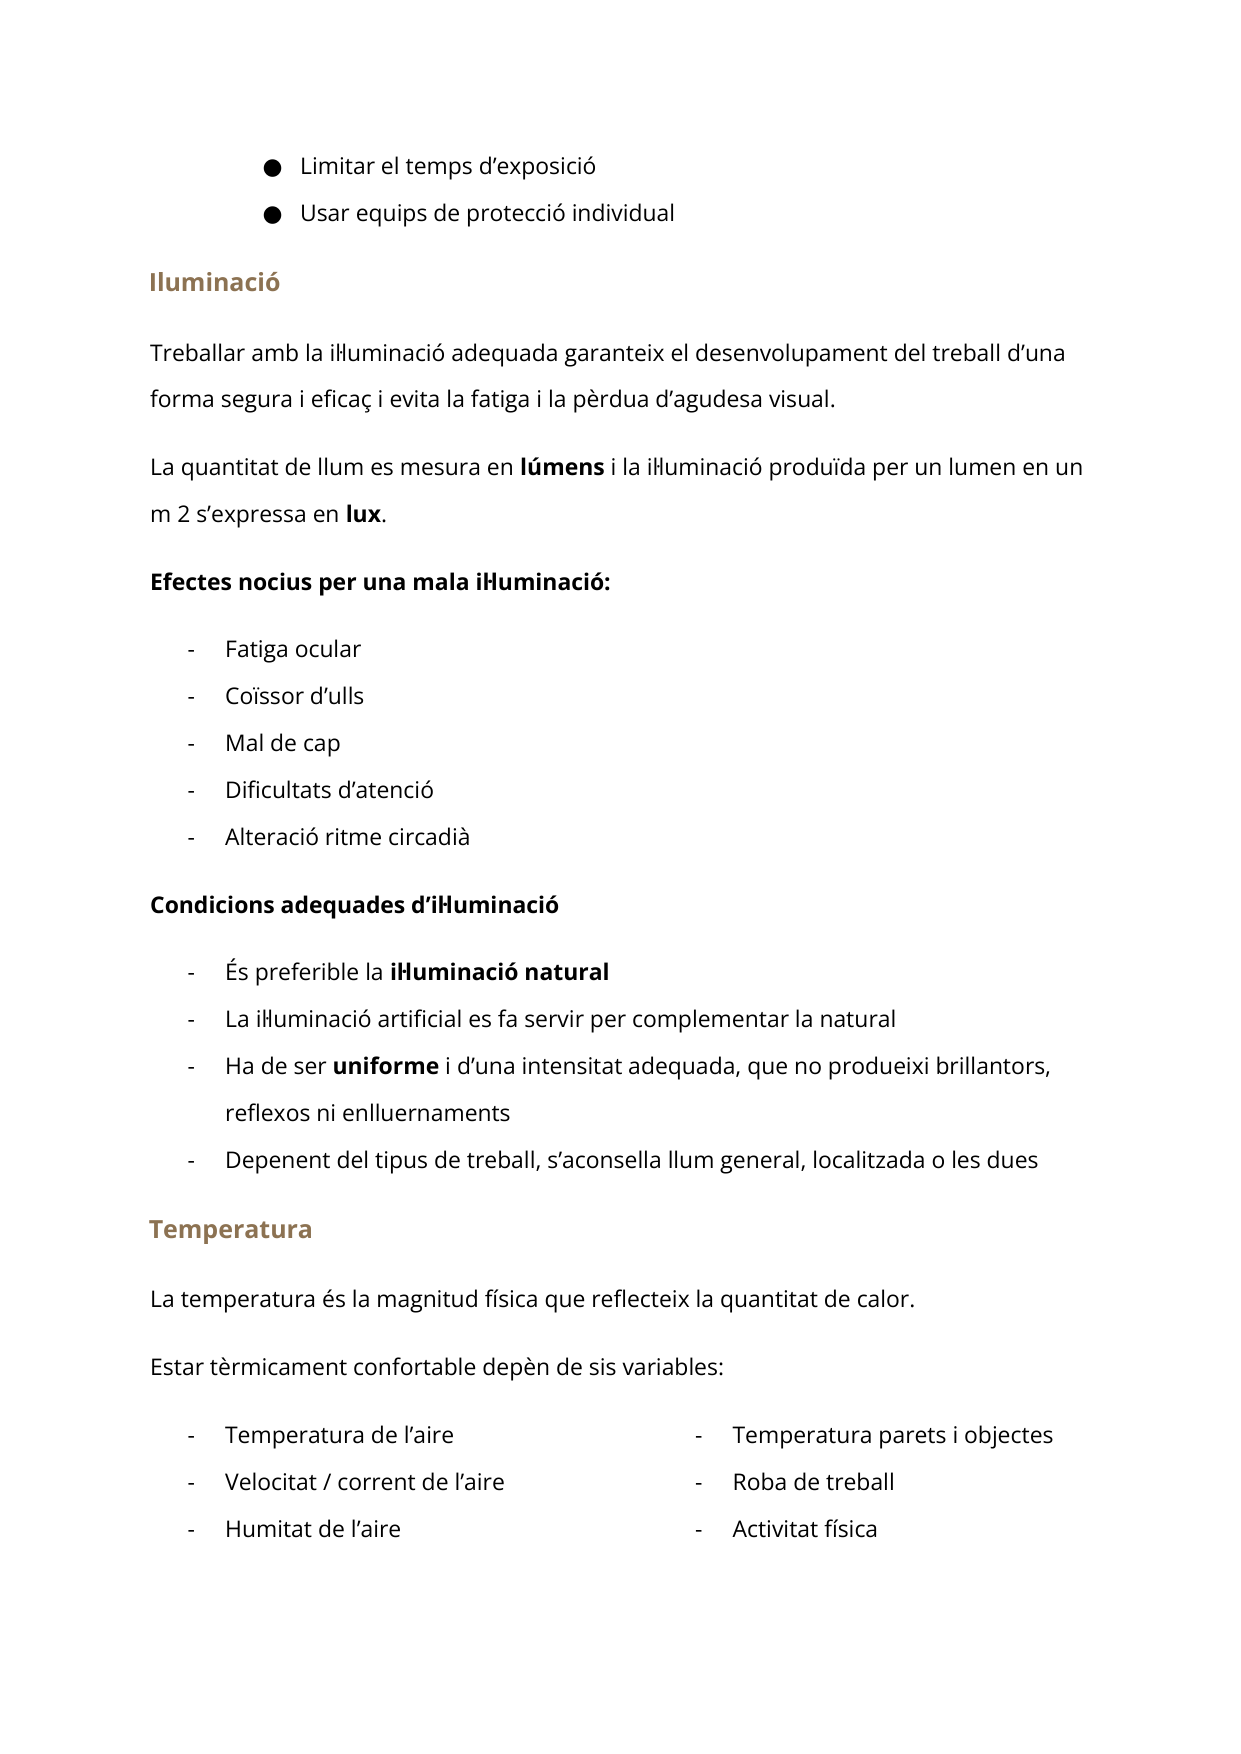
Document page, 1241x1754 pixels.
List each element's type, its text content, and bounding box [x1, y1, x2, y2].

text Treballar amb la il·luminació adequada garanteix el desenvolupament del treball d’una forma segura i eficaç i evita la fatiga i la pèrdua d’agudesa visual. [150, 336, 1090, 414]
subtitle Temperatura [148, 1211, 1090, 1246]
list Depenent del tipus de treball, s’aconsella llum general, localitzada o les dues [187, 1144, 1090, 1175]
text La temperatura és la magnitud física que reflecteix la quantitat de calor. [150, 1283, 1090, 1314]
list Fatiga ocular [187, 633, 1090, 664]
list Roba de treball [695, 1466, 1090, 1497]
list Limitar el temps d’exposició [262, 150, 1090, 181]
text Condicions adequades d’il·luminació [150, 888, 1090, 920]
list Alteració ritme circadià [187, 821, 1090, 852]
subtitle Iluminació [148, 264, 1090, 299]
list La il·luminació artificial es fa servir per complementar la natural [187, 1003, 1090, 1034]
list Temperatura de l’aire [187, 1419, 582, 1450]
list Ha de ser uniforme i d’una intensitat adequada, que no produeixi brillantors, reflexos ni enlluernaments [187, 1050, 1090, 1128]
list Dificultats d’atenció [187, 774, 1090, 805]
list Velocitat / corrent de l’aire [187, 1466, 582, 1497]
list Usar equips de protecció individual [262, 197, 1090, 228]
text La quantitat de llum es mesura en lúmens i la il·luminació produïda per un lumen en un m 2 s’expressa en lux. [150, 451, 1090, 529]
list Temperatura parets i objectes [695, 1419, 1090, 1450]
list Mal de cap [187, 727, 1090, 758]
text Estar tèrmicament confortable depèn de sis variables: [150, 1351, 1090, 1382]
text Efectes nocius per una mala il·luminació: [150, 566, 1090, 597]
list Humitat de l’aire [187, 1512, 582, 1544]
list És preferible la il·luminació natural [187, 956, 1090, 987]
list Coïssor d’ulls [187, 680, 1090, 711]
list Activitat física [695, 1512, 1090, 1544]
